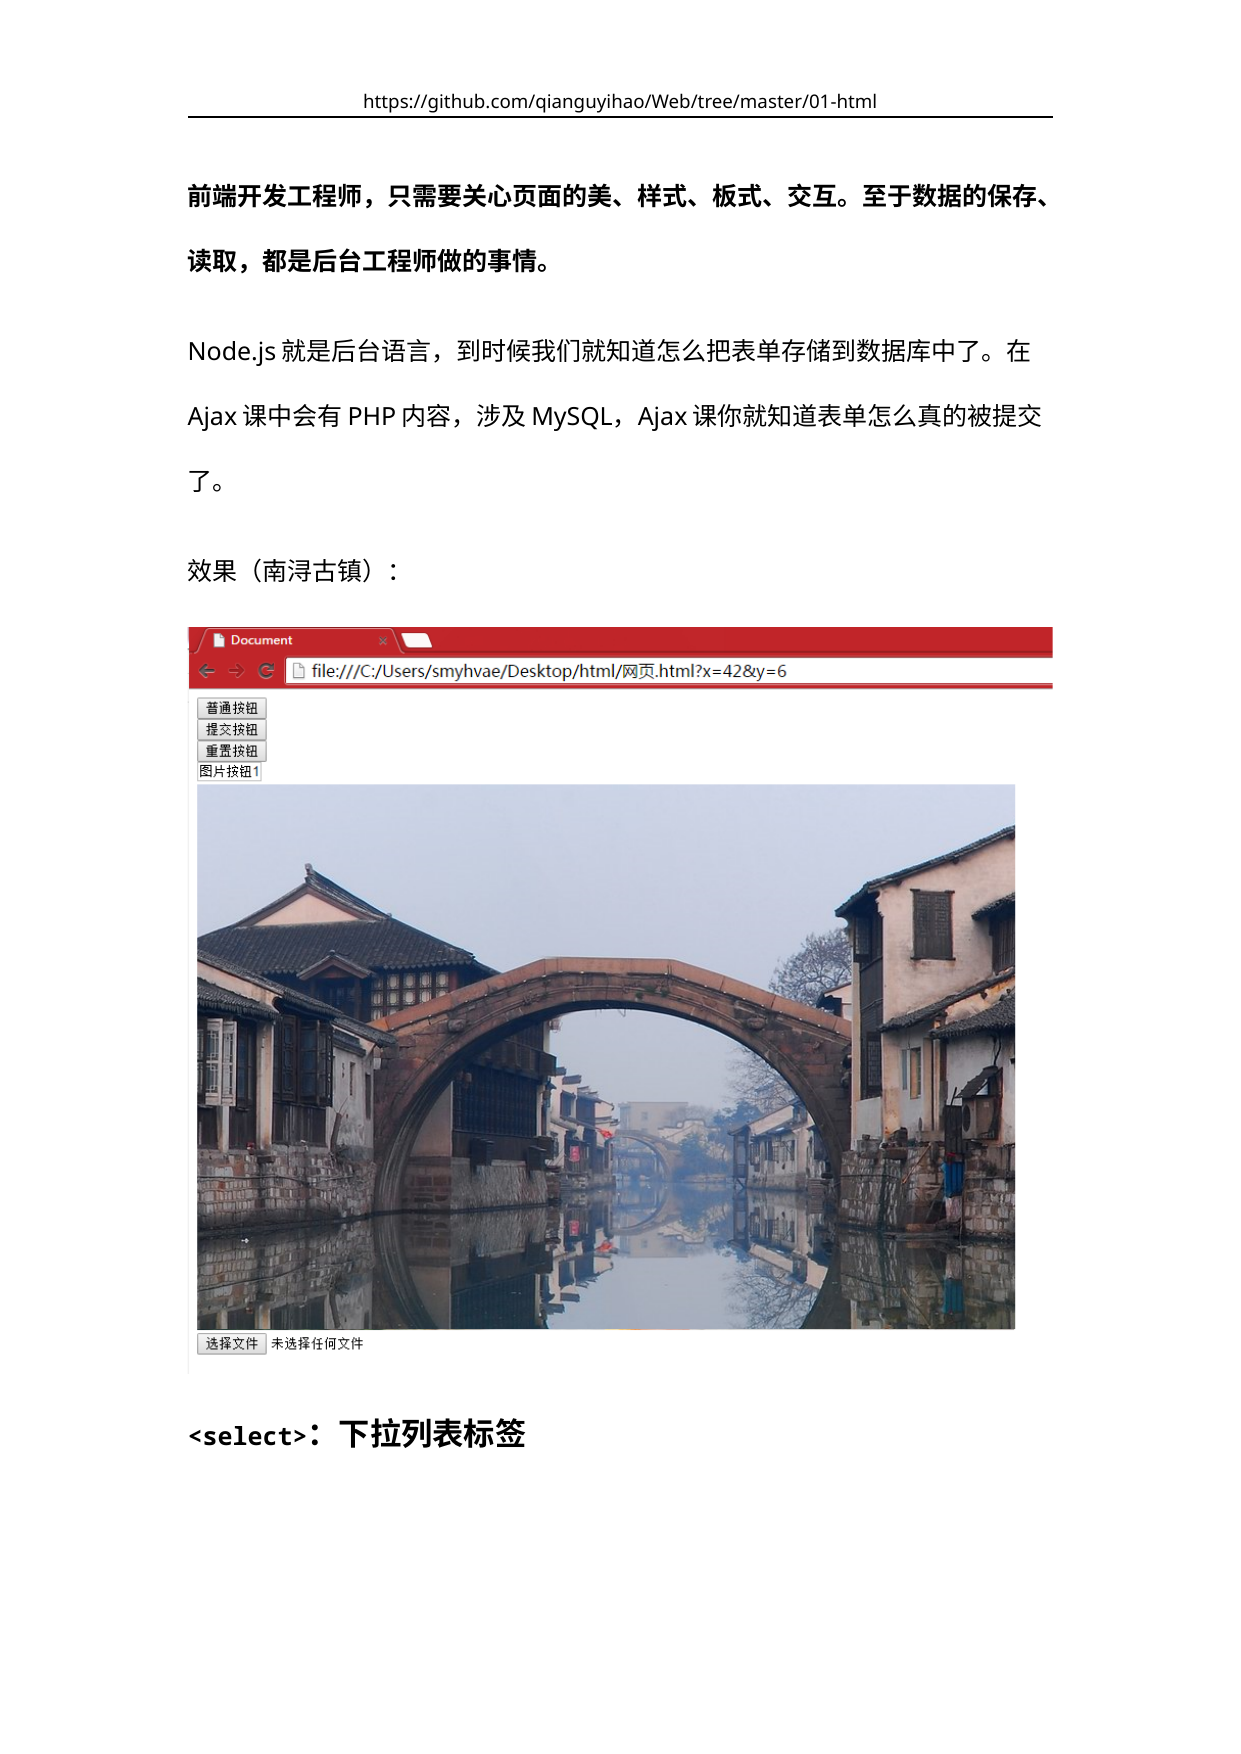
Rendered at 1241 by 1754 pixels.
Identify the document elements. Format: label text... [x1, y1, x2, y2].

text 效果（南浔古镇）： [187, 537, 1053, 602]
text Node.js就是后台语言，到时候我们就知道怎么把表单存储到数据库中了。在Ajax课中会有PHP内容，涉及MySQL，Ajax课你就知道表单怎么真的被提交了。 [187, 317, 1053, 512]
picture [187, 627, 1053, 1374]
text <select>：下拉列表标签 [187, 1399, 1053, 1464]
text 前端开发工程师，只需要关心页面的美、样式、板式、交互。至于数据的保存、读取，都是后台工程师做的事情。 [187, 162, 1053, 292]
